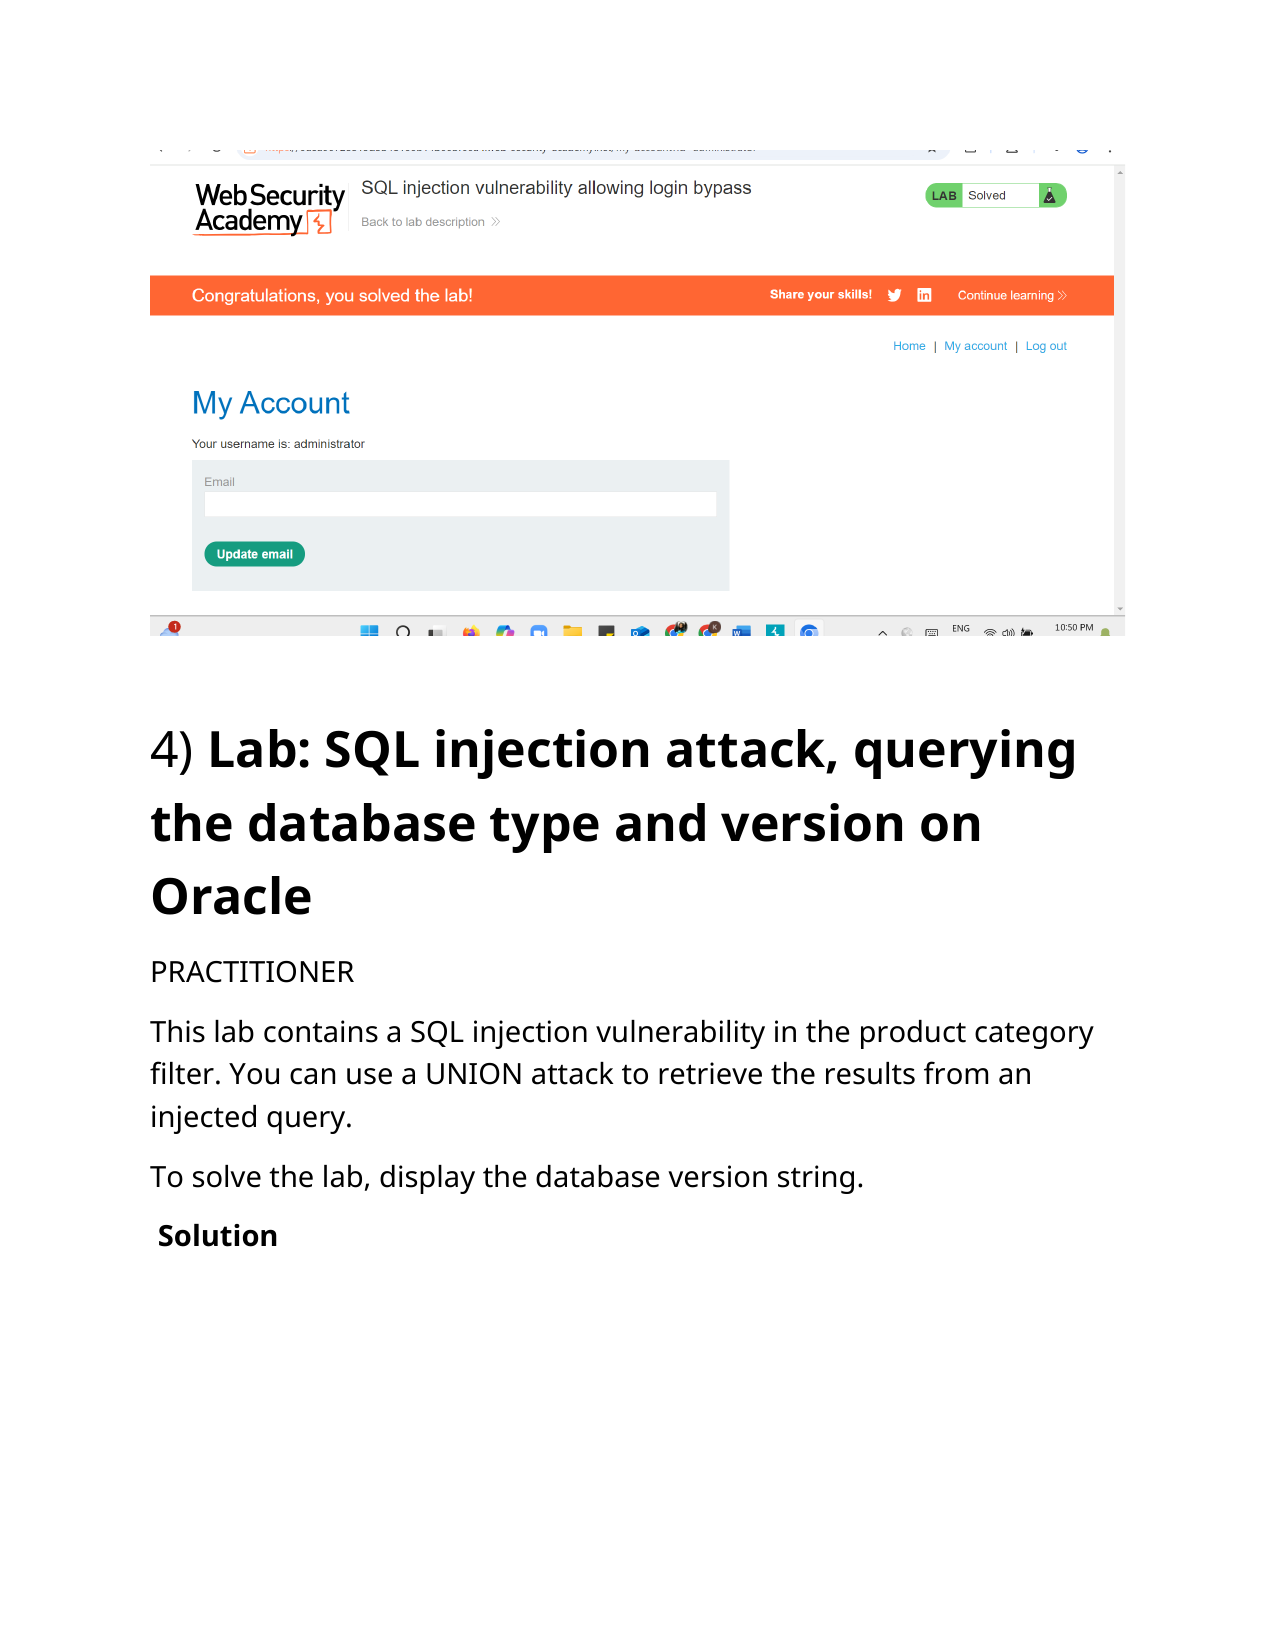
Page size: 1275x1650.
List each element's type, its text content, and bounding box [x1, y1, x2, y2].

text 4) Lab: SQL injection attack, querying the database type and version on Oracle [150, 714, 1125, 929]
text This lab contains a SQL injection vulnerability in the product category filter. You can use a UNION attack to retrieve the results from an injected query. [150, 1011, 1125, 1136]
text To solve the lab, display the database version string. [150, 1156, 1125, 1196]
text PRACTITIONER [150, 951, 1125, 991]
picture [150, 150, 1125, 636]
text Solution [150, 1215, 1125, 1255]
